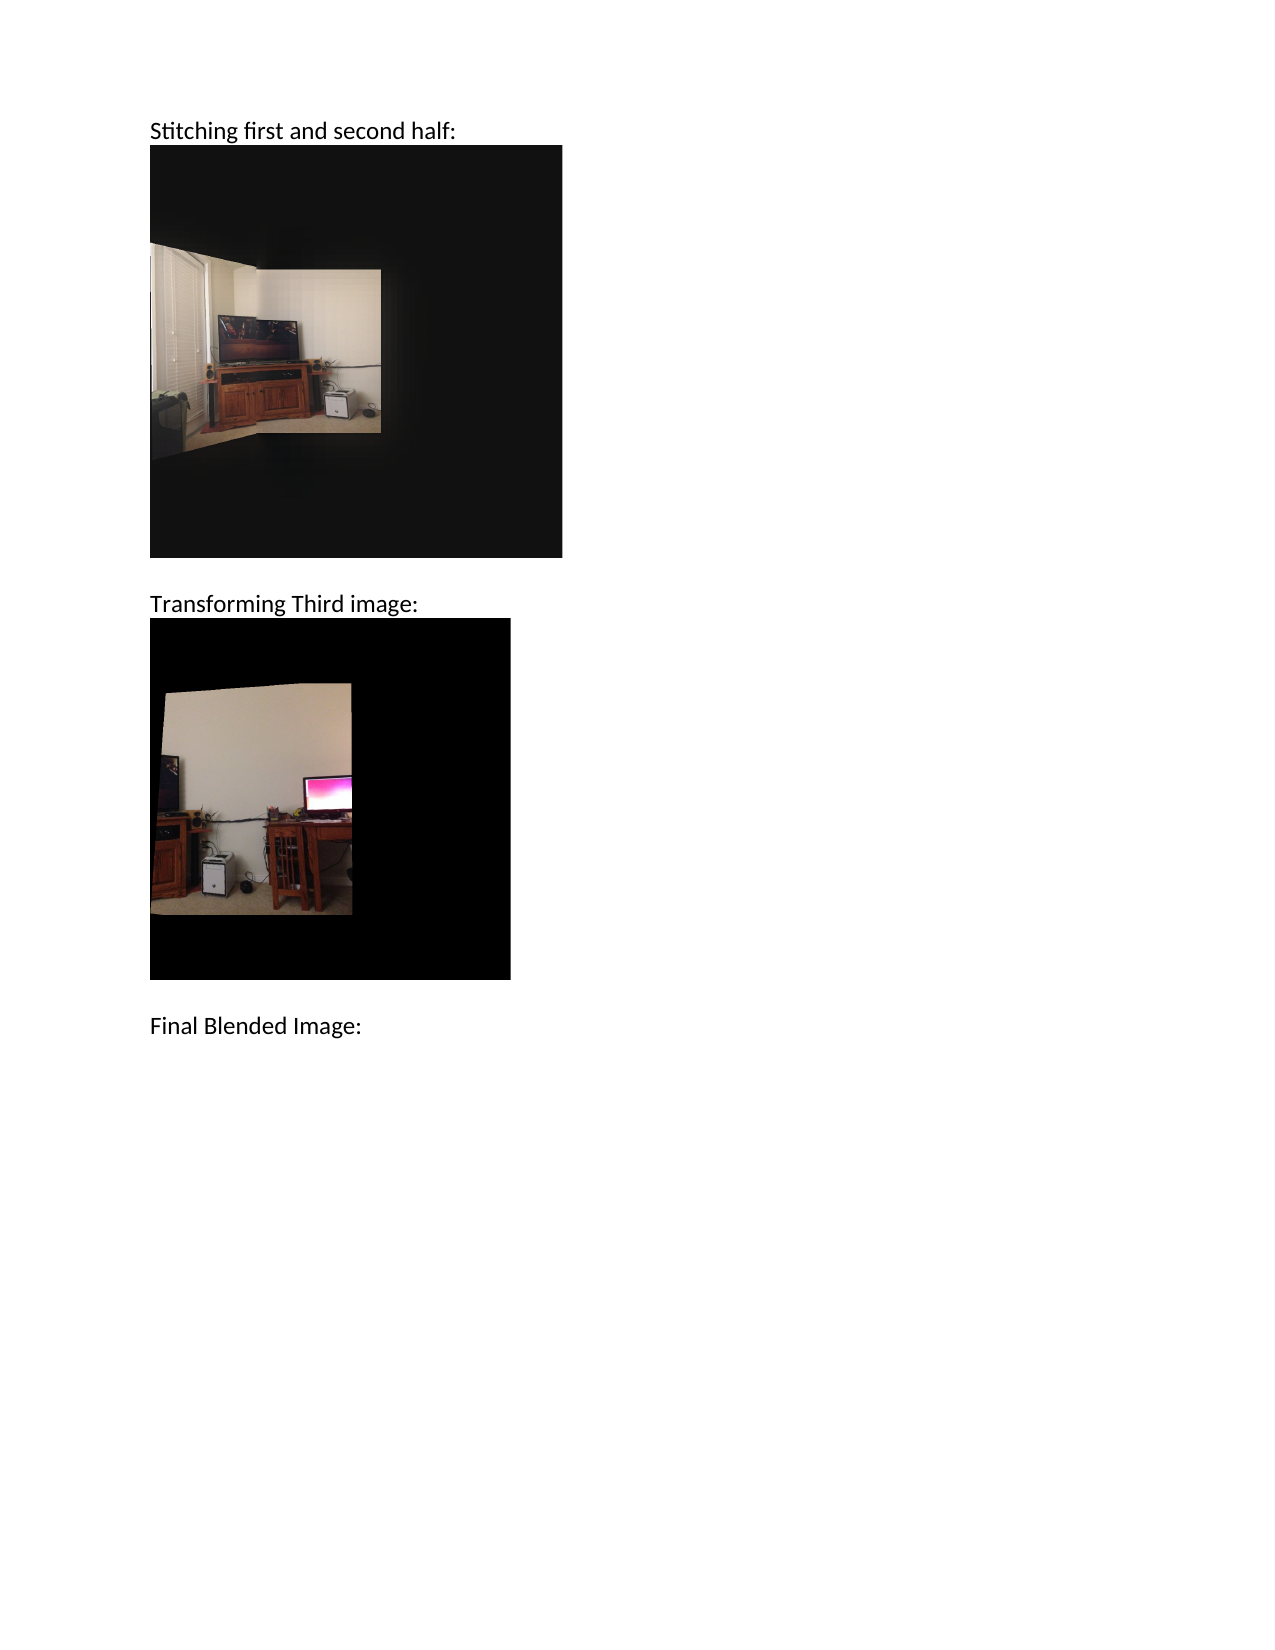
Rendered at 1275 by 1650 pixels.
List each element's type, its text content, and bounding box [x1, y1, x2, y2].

text Final Blended Image: [150, 1010, 1125, 1040]
text Transforming Third image: [150, 588, 1125, 619]
text Stitching first and second half: [150, 115, 1125, 145]
picture [150, 618, 511, 980]
picture [150, 145, 563, 558]
